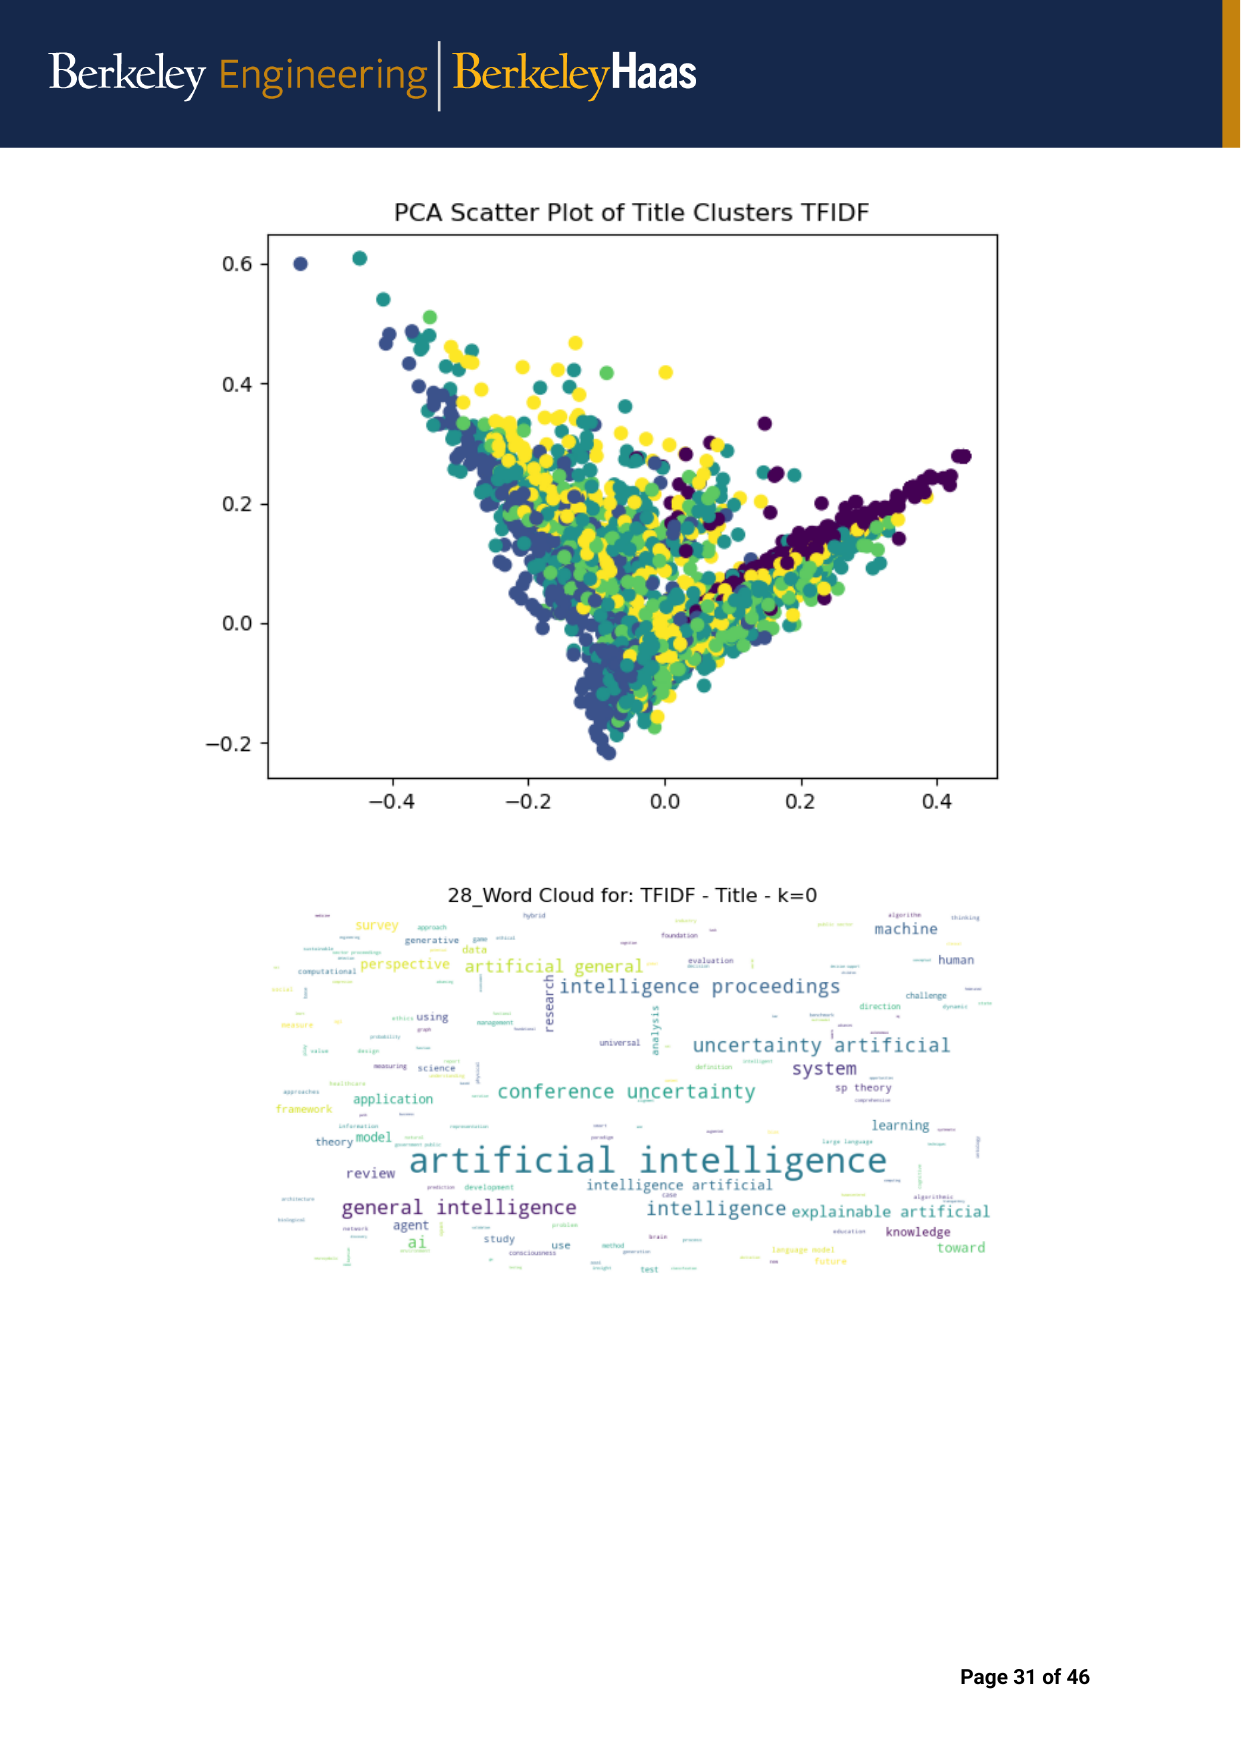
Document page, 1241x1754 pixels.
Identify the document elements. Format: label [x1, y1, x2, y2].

picture [0, 0, 1241, 148]
picture [150, 150, 1091, 1326]
